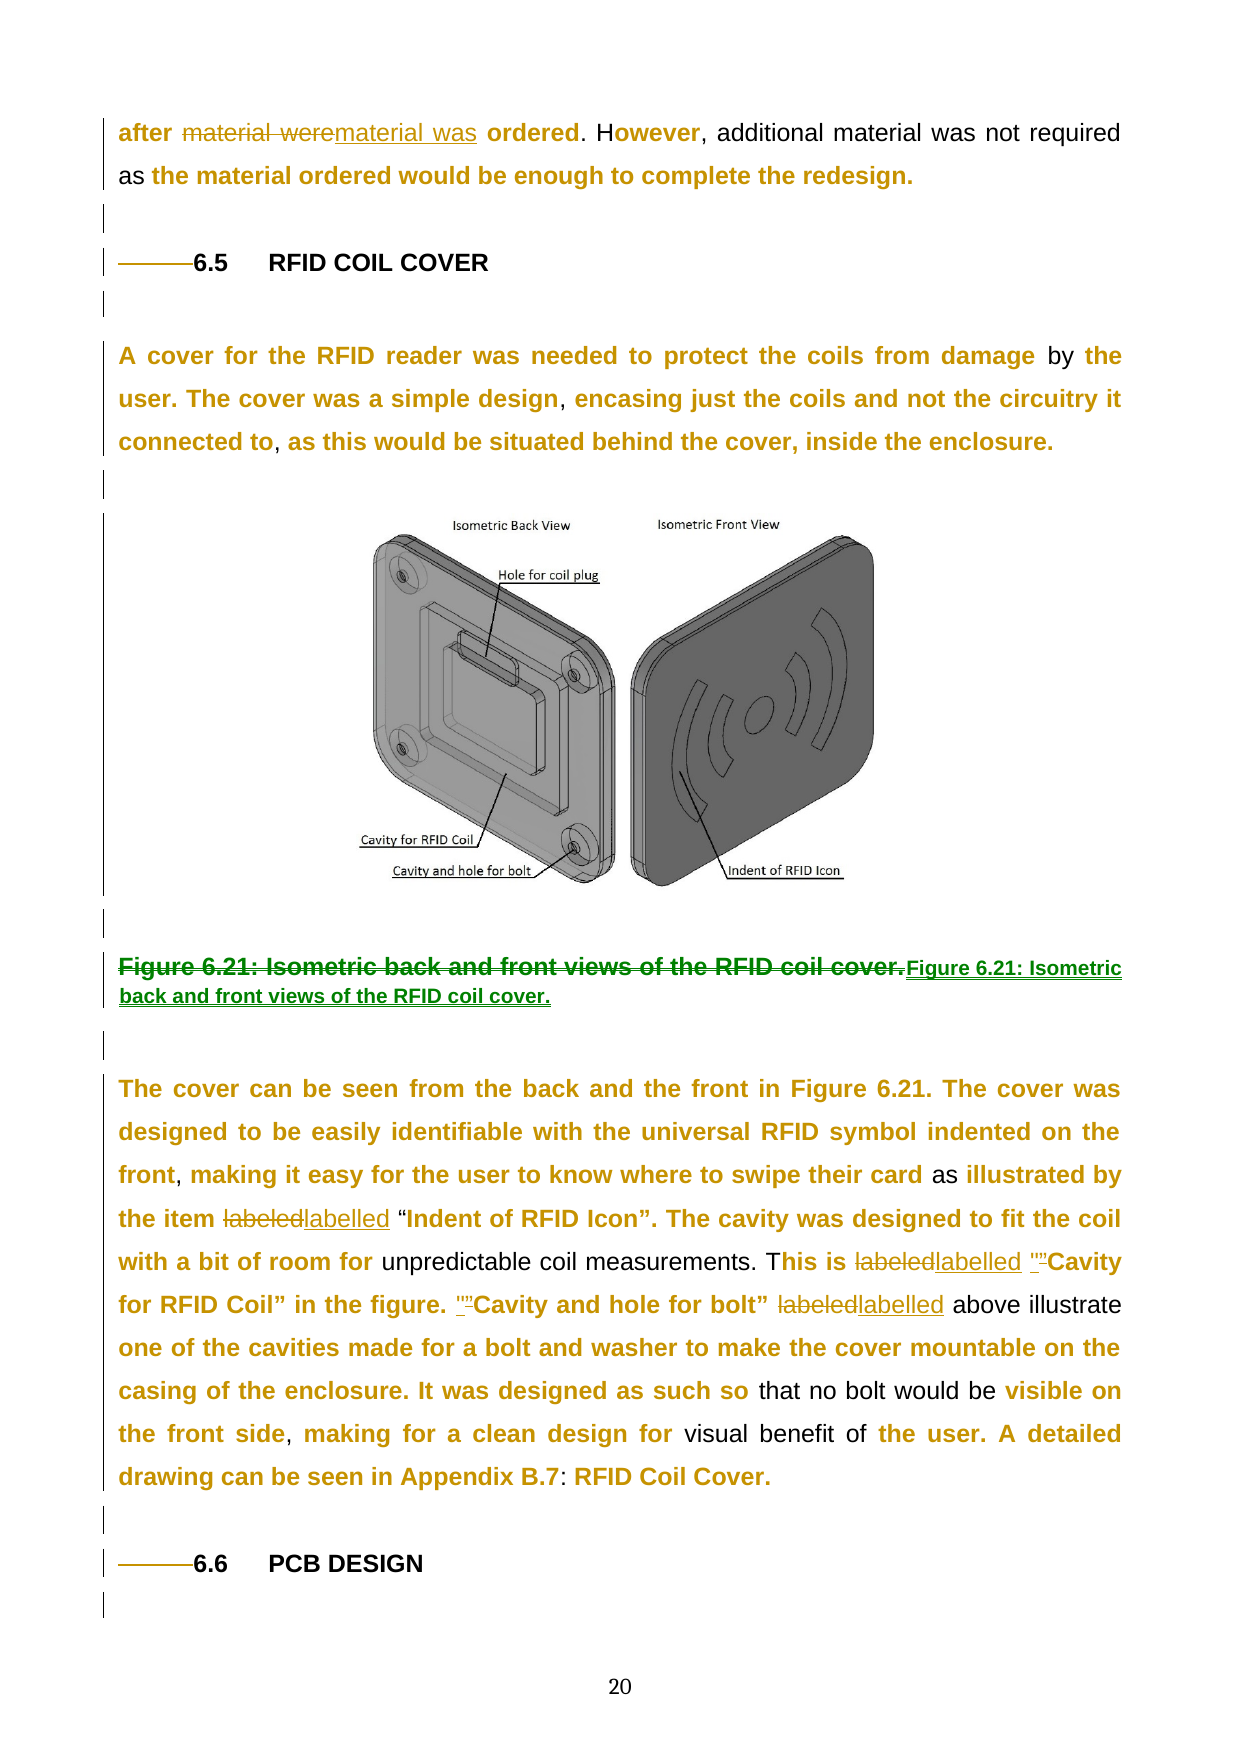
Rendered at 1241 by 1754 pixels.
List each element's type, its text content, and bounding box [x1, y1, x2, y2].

text A cover for the RFID reader was needed to protect the coils from damage by the user. The cover was a simple design, encasing just the coils and not the circuitry it connected to, as this would be situated behind the cover, inside the enclosure. [118, 341, 1122, 456]
text The cover can be seen from the back and the front in Figure 6.21. The cover was designed to be easily identifiable with the universal RFID symbol indented on the front, making it easy for the user to know where to swipe their card as illustrated by the item “Indent of RFID Icon”. The cavity was designed to fit the coil with a bit of room for unpredictable coil measurements. This is Cavity for RFID Coil” in the figure. Cavity and hole for bolt” above illustrate one of the cavities made for a bolt and washer to make the cover mountable on the casing of the enclosure. It was designed as such so that no bolt would be visible on the front side, making for a clean design for visual benefit of the user. A detailed drawing can be seen in Appendix B.7: RFID Coil Cover. [118, 1074, 1122, 1491]
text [118, 118, 1122, 190]
subtitle 6.6 PCB DESIGN [118, 1549, 1122, 1577]
picture [356, 513, 885, 897]
subtitle 6.5 RFID COIL COVER [118, 247, 1122, 276]
